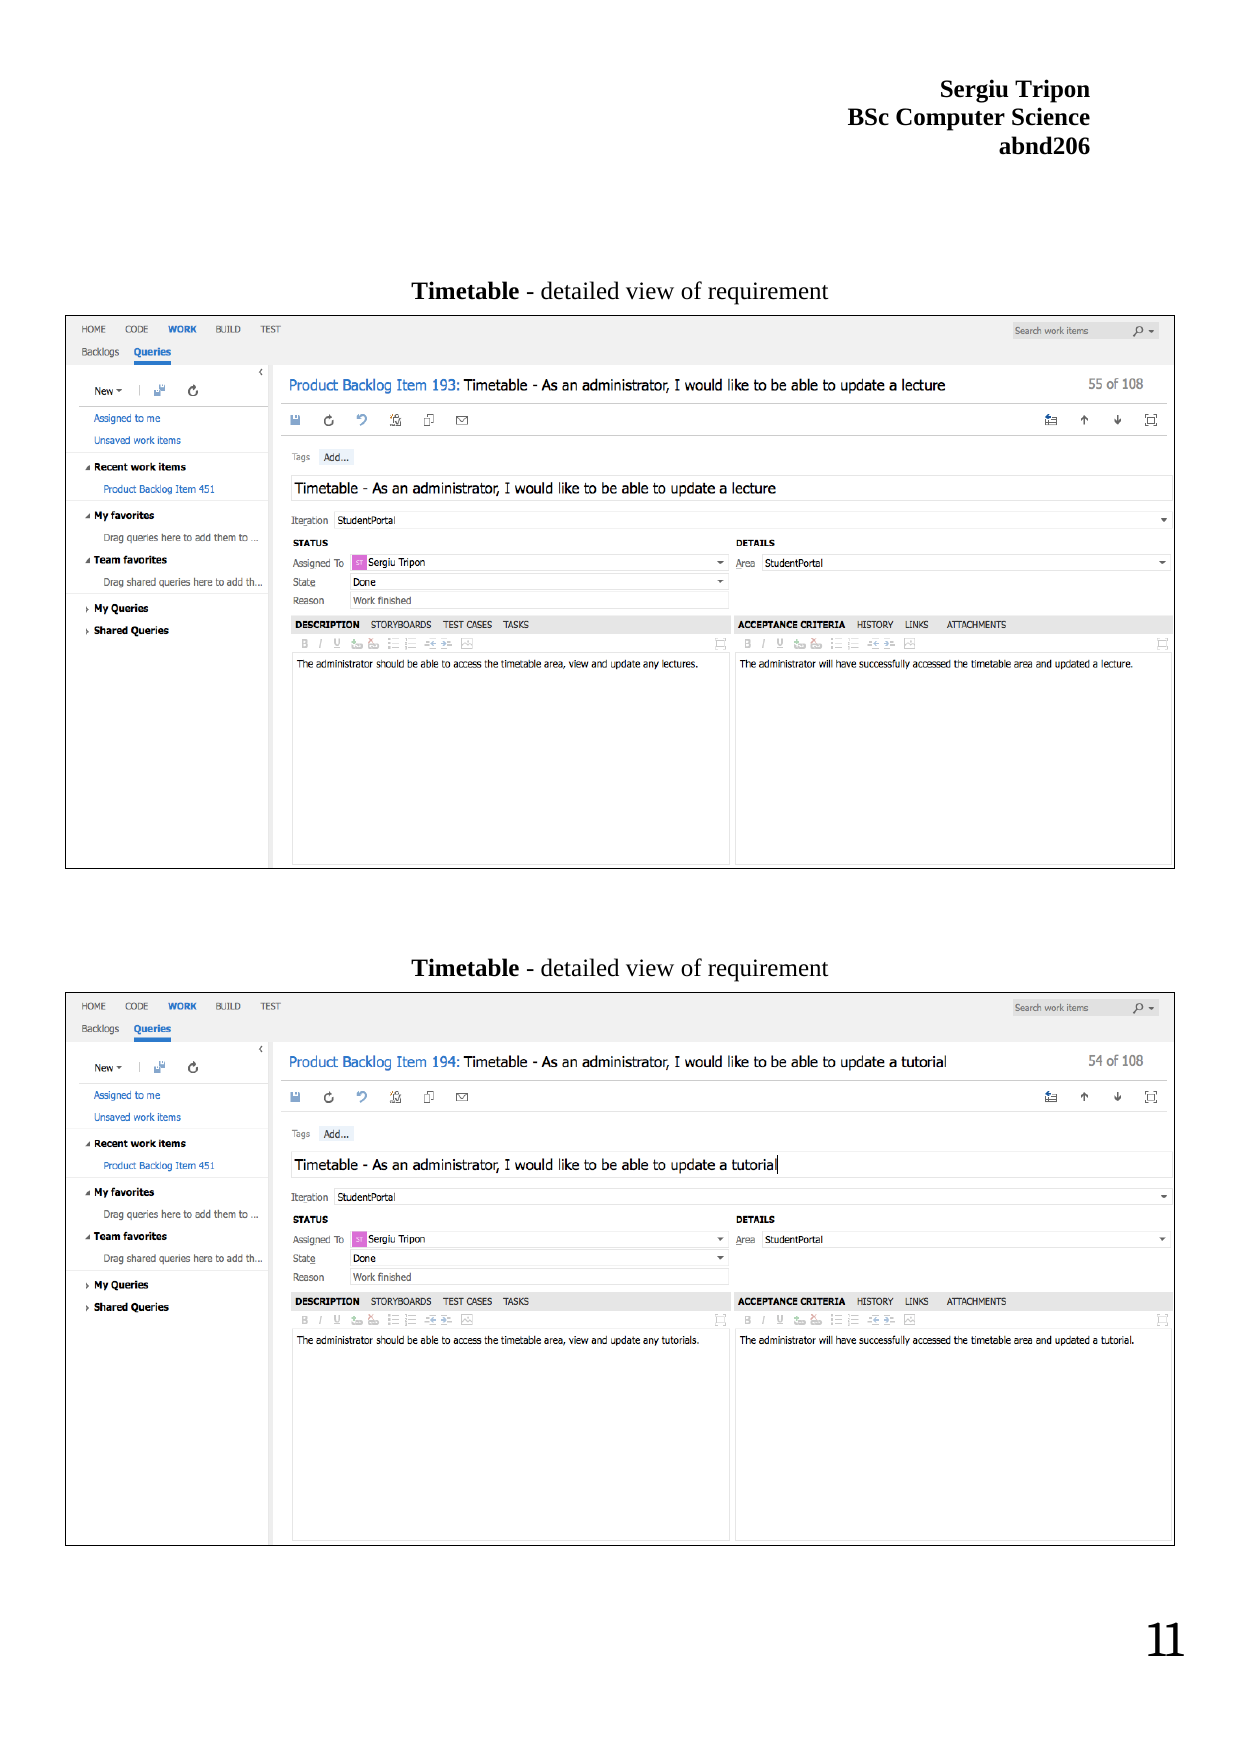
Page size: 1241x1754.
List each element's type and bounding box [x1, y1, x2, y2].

picture [66, 993, 1174, 1545]
picture [66, 316, 1174, 868]
